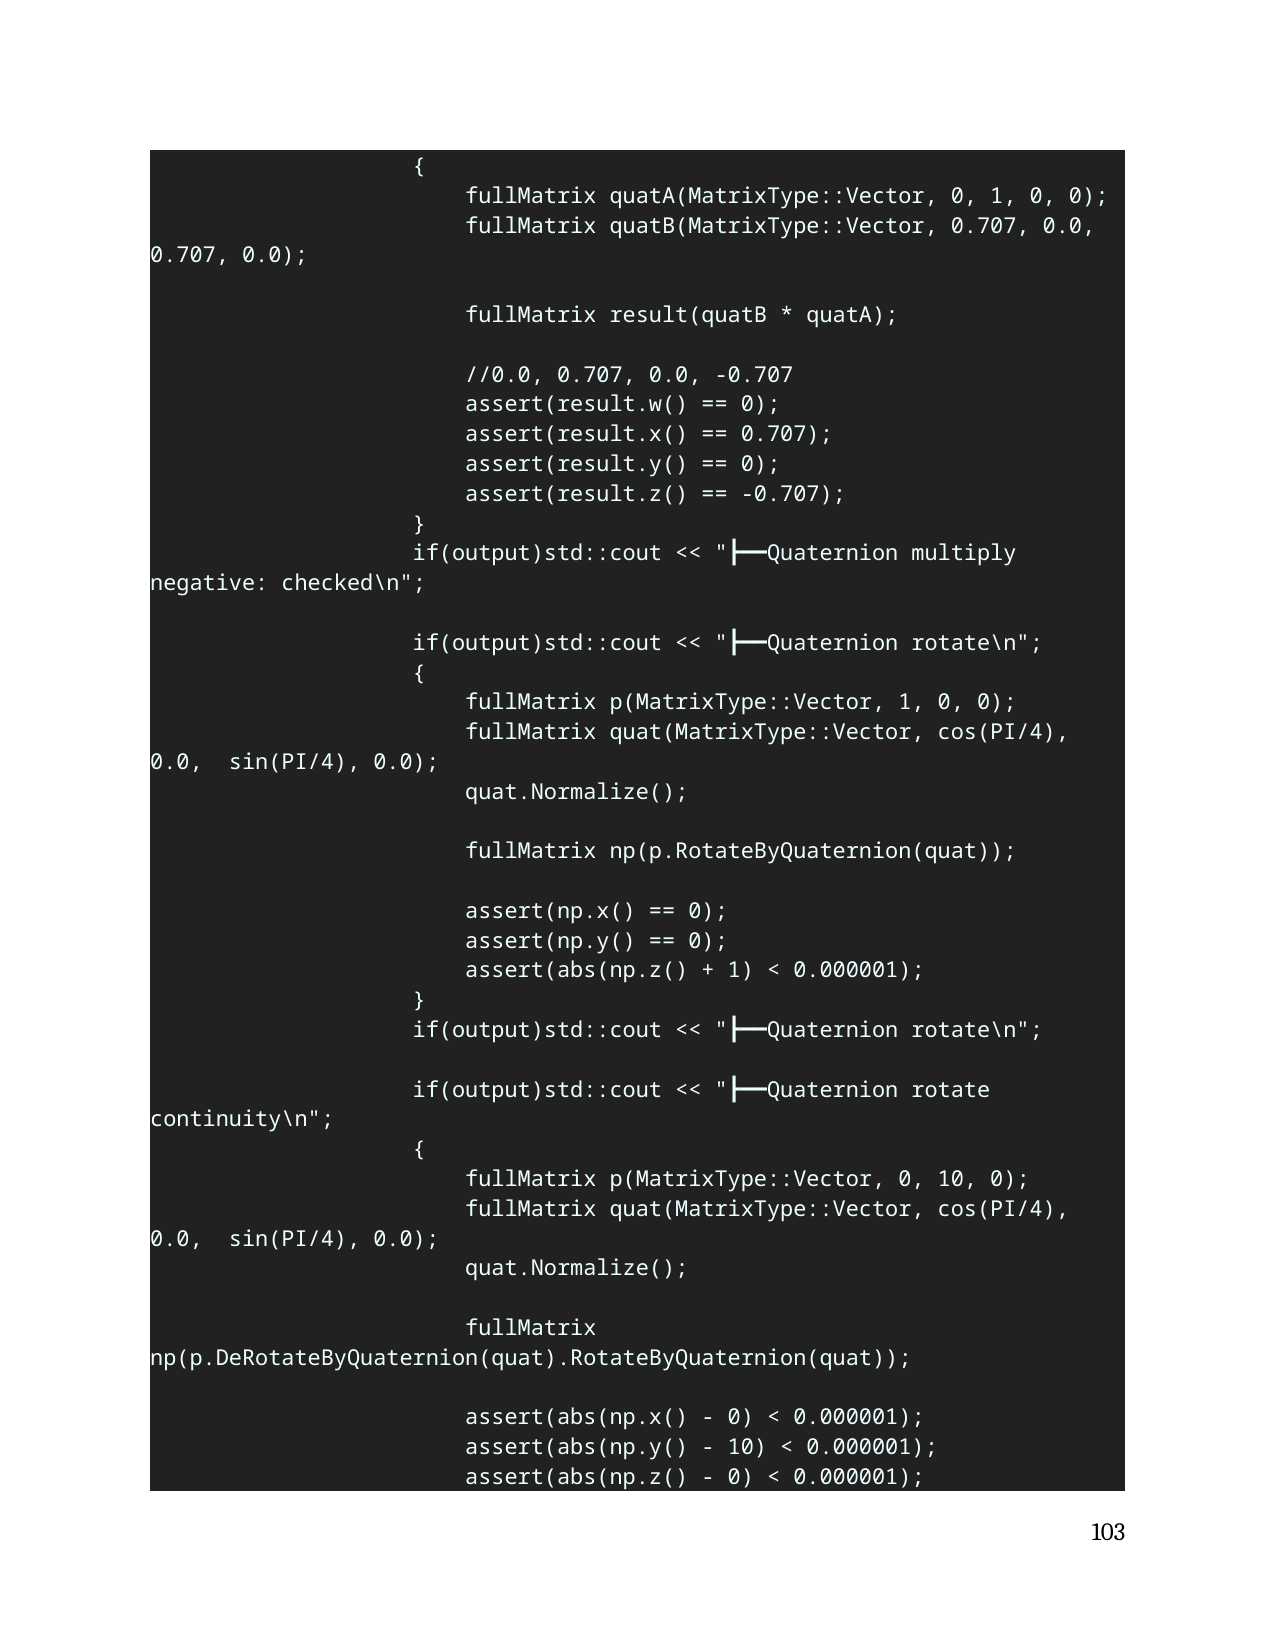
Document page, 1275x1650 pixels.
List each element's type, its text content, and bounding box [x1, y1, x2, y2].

text fullMatrix np(p.RotateByQuaternion(quat)); [150, 835, 1125, 865]
text if(output)std::cout << "┣━━Quaternion multiply negative: checked\n"; [150, 537, 1125, 597]
text fullMatrix np(p.DeRotateByQuaternion(quat).RotateByQuaternion(quat)); [150, 1312, 1125, 1371]
text fullMatrix p(MatrixType::Vector, 0, 10, 0); [150, 1163, 1125, 1193]
text fullMatrix quatB(MatrixType::Vector, 0.707, 0.0, 0.707, 0.0); [150, 209, 1125, 269]
text assert(abs(np.z() + 1) < 0.000001); [150, 954, 1125, 984]
text if(output)std::cout << "┣━━Quaternion rotate continuity\n"; [150, 1073, 1125, 1133]
text { [150, 150, 1125, 180]
text assert(abs(np.y() - 10) < 0.000001); [150, 1431, 1125, 1461]
text fullMatrix p(MatrixType::Vector, 1, 0, 0); [150, 686, 1125, 716]
text //0.0, 0.707, 0.0, -0.707 [150, 358, 1125, 388]
text fullMatrix quat(MatrixType::Vector, cos(PI/4), 0.0, sin(PI/4), 0.0); [150, 1193, 1125, 1252]
text assert(result.z() == -0.707); [150, 478, 1125, 507]
text fullMatrix quatA(MatrixType::Vector, 0, 1, 0, 0); [150, 180, 1125, 209]
text assert(result.w() == 0); [150, 388, 1125, 418]
text assert(abs(np.z() - 0) < 0.000001); [150, 1461, 1125, 1491]
text { [150, 1133, 1125, 1163]
text quat.Normalize(); [150, 1252, 1125, 1282]
text if(output)std::cout << "┣━━Quaternion rotate\n"; [150, 627, 1125, 656]
text { [150, 656, 1125, 686]
text assert(result.x() == 0.707); [150, 418, 1125, 448]
text fullMatrix result(quatB * quatA); [150, 299, 1125, 329]
text assert(np.y() == 0); [150, 924, 1125, 954]
text if(output)std::cout << "┣━━Quaternion rotate\n"; [150, 1014, 1125, 1044]
text assert(abs(np.x() - 0) < 0.000001); [150, 1401, 1125, 1431]
text assert(result.y() == 0); [150, 448, 1125, 478]
text fullMatrix quat(MatrixType::Vector, cos(PI/4), 0.0, sin(PI/4), 0.0); [150, 716, 1125, 776]
text quat.Normalize(); [150, 776, 1125, 805]
text } [150, 507, 1125, 537]
text } [150, 984, 1125, 1014]
text assert(np.x() == 0); [150, 895, 1125, 924]
